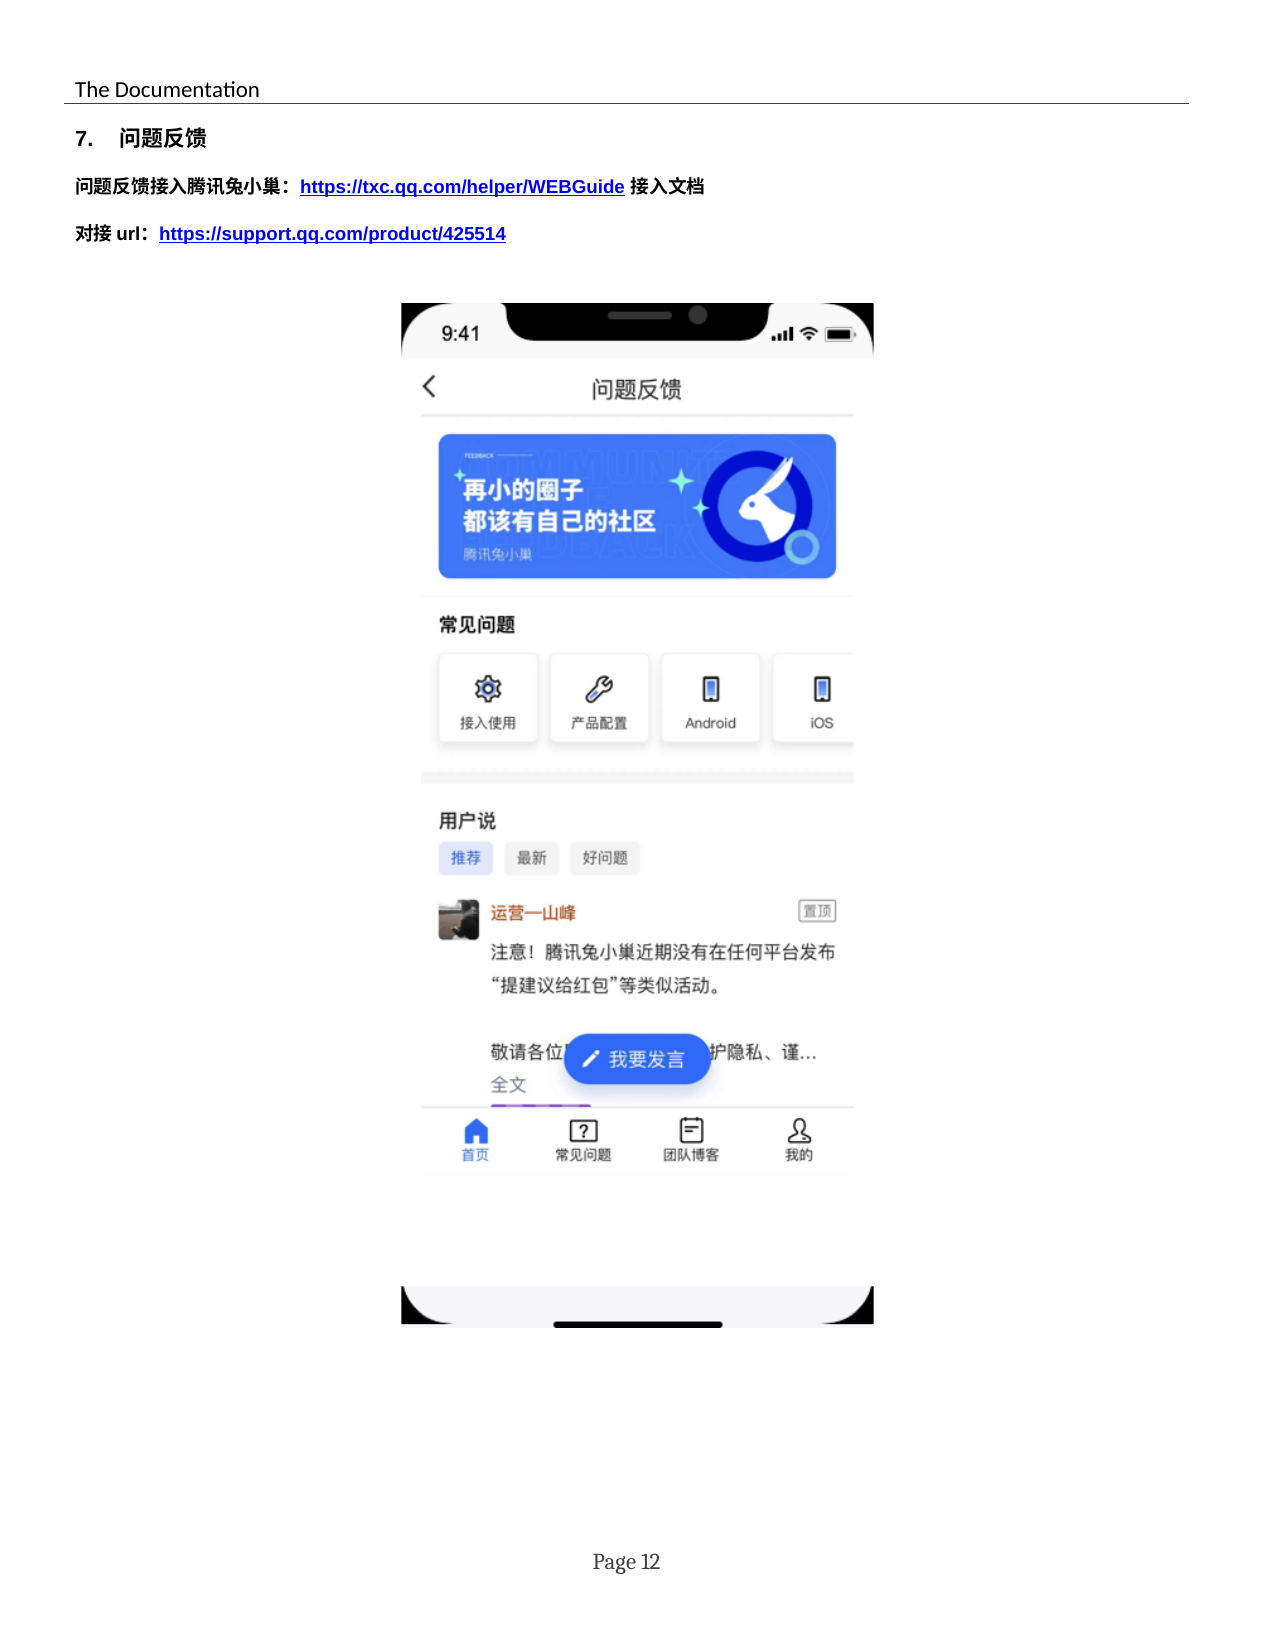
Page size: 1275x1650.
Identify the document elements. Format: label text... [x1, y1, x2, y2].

subtitle 问题反馈接入腾讯兔小巢：https://txc.qq.com/helper/WEBGuide 接入文档 [75, 176, 1200, 198]
picture [401, 303, 874, 1328]
subtitle 问题反馈 [75, 126, 1200, 151]
subtitle 对接url：https://support.qq.com/product/425514 [75, 223, 1200, 244]
